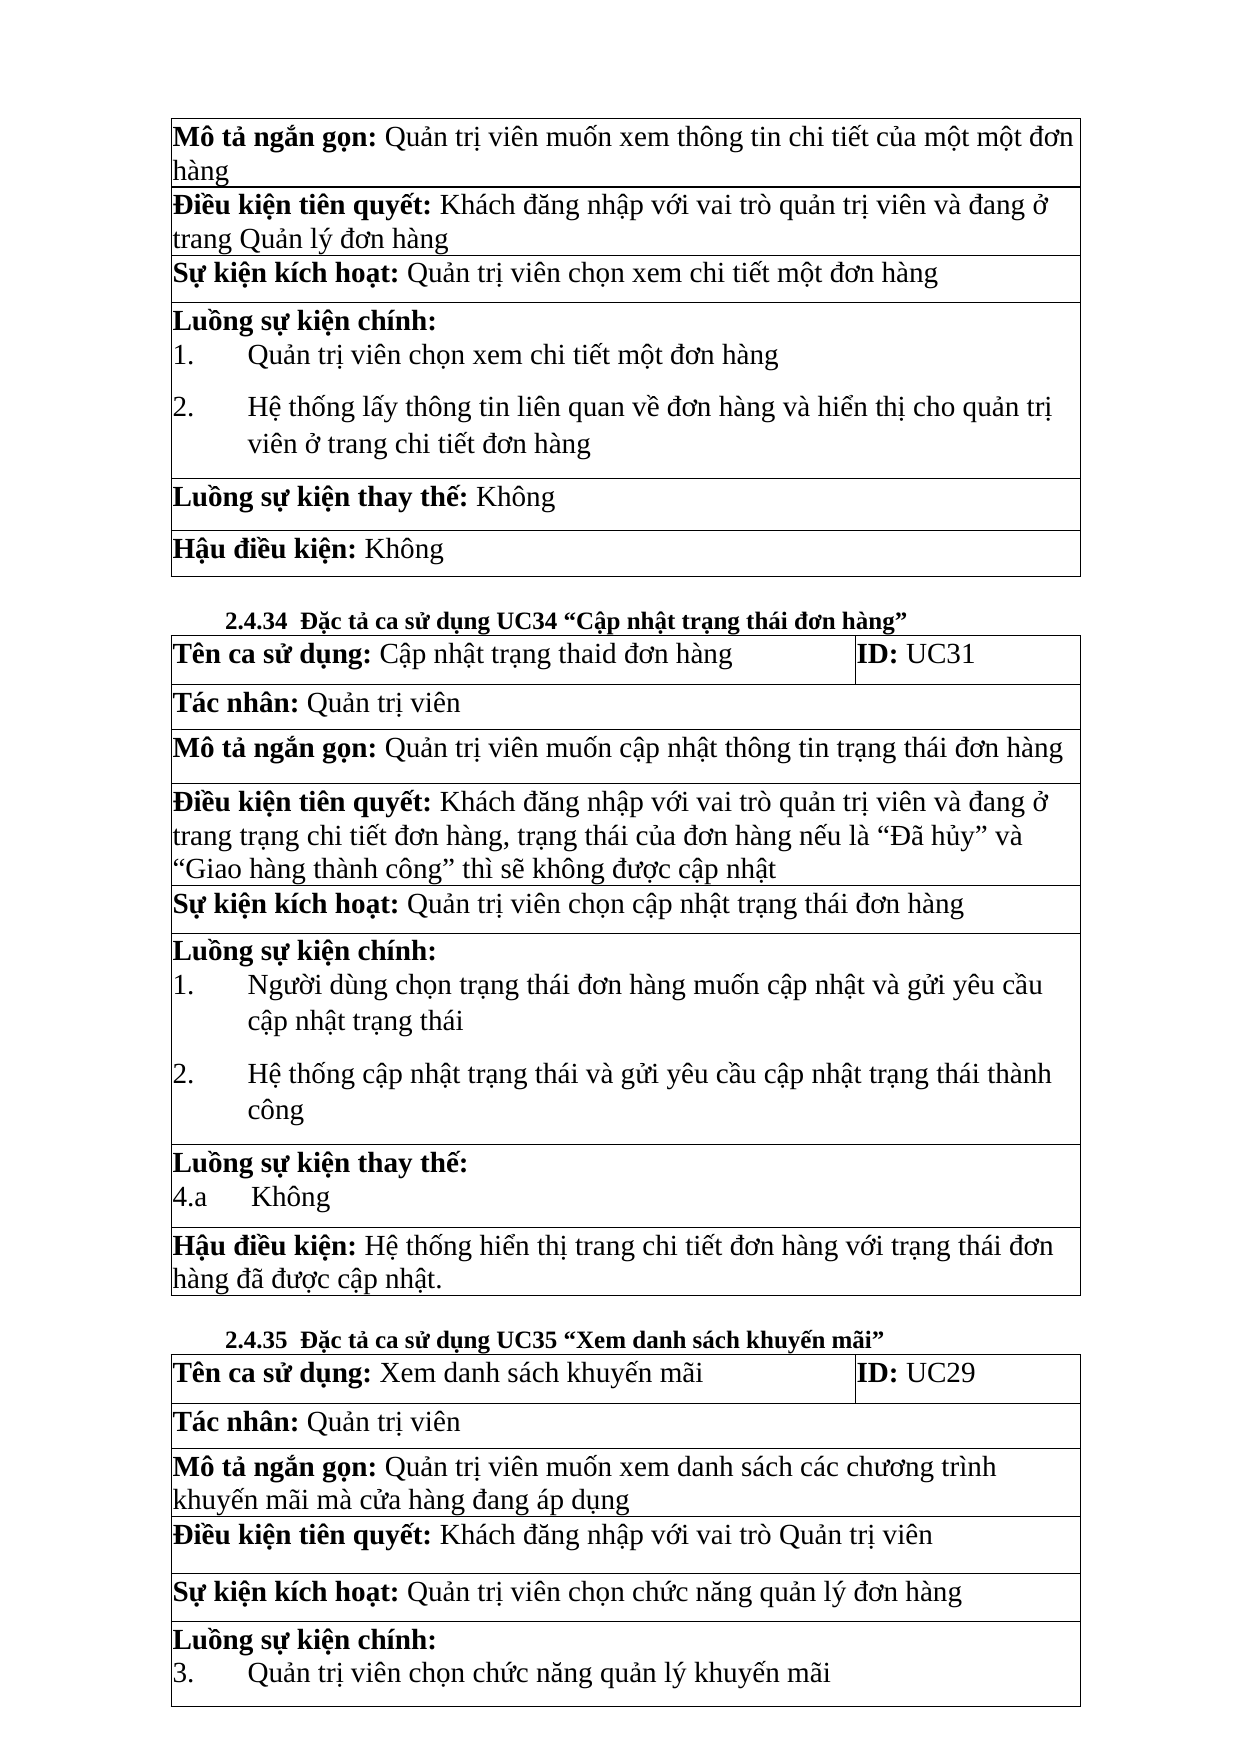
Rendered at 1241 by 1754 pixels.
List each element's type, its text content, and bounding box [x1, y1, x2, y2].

table_cell Sự kiện kích hoạt: Quản trị viên chọn cập nhật trạng thái đơn hàng [172, 886, 1080, 932]
table_cell Mô tả ngắn gọn: Quản trị viên muốn xem thông tin chi tiết của một một đơn hàng [172, 119, 1080, 186]
table_cell Luồng sự kiện thay thế: 4.a Không [172, 1145, 1080, 1227]
table_cell Hậu điều kiện: Không [172, 531, 1080, 576]
table_cell Luồng sự kiện chính: Quản trị viên chọn xem chi tiết một đơn hàng Hệ thống lấy thông tin liên quan về đơn hàng và hiển thị cho quản trị viên ở trang chi tiết đơn hàng [172, 303, 1080, 478]
table_cell Sự kiện kích hoạt: Quản trị viên chọn xem chi tiết một đơn hàng [172, 256, 1080, 302]
table_cell Mô tả ngắn gọn: Quản trị viên muốn xem danh sách các chương trình khuyến mãi mà cửa hàng đang áp dụng [172, 1449, 1080, 1516]
subtitle 2.4.34 Đặc tả ca sử dụng UC34 “Cập nhật trạng thái đơn hàng” [225, 606, 1094, 635]
table_cell Hậu điều kiện: Hệ thống hiển thị trang chi tiết đơn hàng với trạng thái đơn hàng đã được cập nhật. [172, 1228, 1080, 1295]
table_cell Mô tả ngắn gọn: Quản trị viên muốn cập nhật thông tin trạng thái đơn hàng [172, 730, 1080, 783]
table_header Tên ca sử dụng: Cập nhật trạng thaid đơn hàng [172, 636, 855, 684]
subtitle 2.4.35 Đặc tả ca sử dụng UC35 “Xem danh sách khuyến mãi” [225, 1325, 1094, 1354]
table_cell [172, 1622, 1080, 1706]
table_header Tên ca sử dụng: Xem danh sách khuyến mãi [172, 1355, 855, 1403]
table_cell Sự kiện kích hoạt: Quản trị viên chọn chức năng quản lý đơn hàng [172, 1574, 1080, 1621]
table_header ID: UC29 [856, 1355, 1080, 1403]
table_cell Luồng sự kiện thay thế: Không [172, 479, 1080, 530]
table_cell Điều kiện tiên quyết: Khách đăng nhập với vai trò Quản trị viên [172, 1517, 1080, 1573]
table_cell Điều kiện tiên quyết: Khách đăng nhập với vai trò quản trị viên và đang ở trang trạng chi tiết đơn hàng, trạng thái của đơn hàng nếu là “Đã hủy” và “Giao hàng thành công” thì sẽ không được cập nhật [172, 784, 1080, 885]
table_header ID: UC31 [856, 636, 1080, 684]
table_cell Luồng sự kiện chính: Người dùng chọn trạng thái đơn hàng muốn cập nhật và gửi yêu cầu cập nhật trạng thái Hệ thống cập nhật trạng thái và gửi yêu cầu cập nhật trạng thái thành công [172, 934, 1080, 1144]
table_cell Tác nhân: Quản trị viên [172, 1404, 1080, 1448]
table_cell Điều kiện tiên quyết: Khách đăng nhập với vai trò quản trị viên và đang ở trang Quản lý đơn hàng [172, 188, 1080, 254]
table_cell Tác nhân: Quản trị viên [172, 685, 1080, 729]
